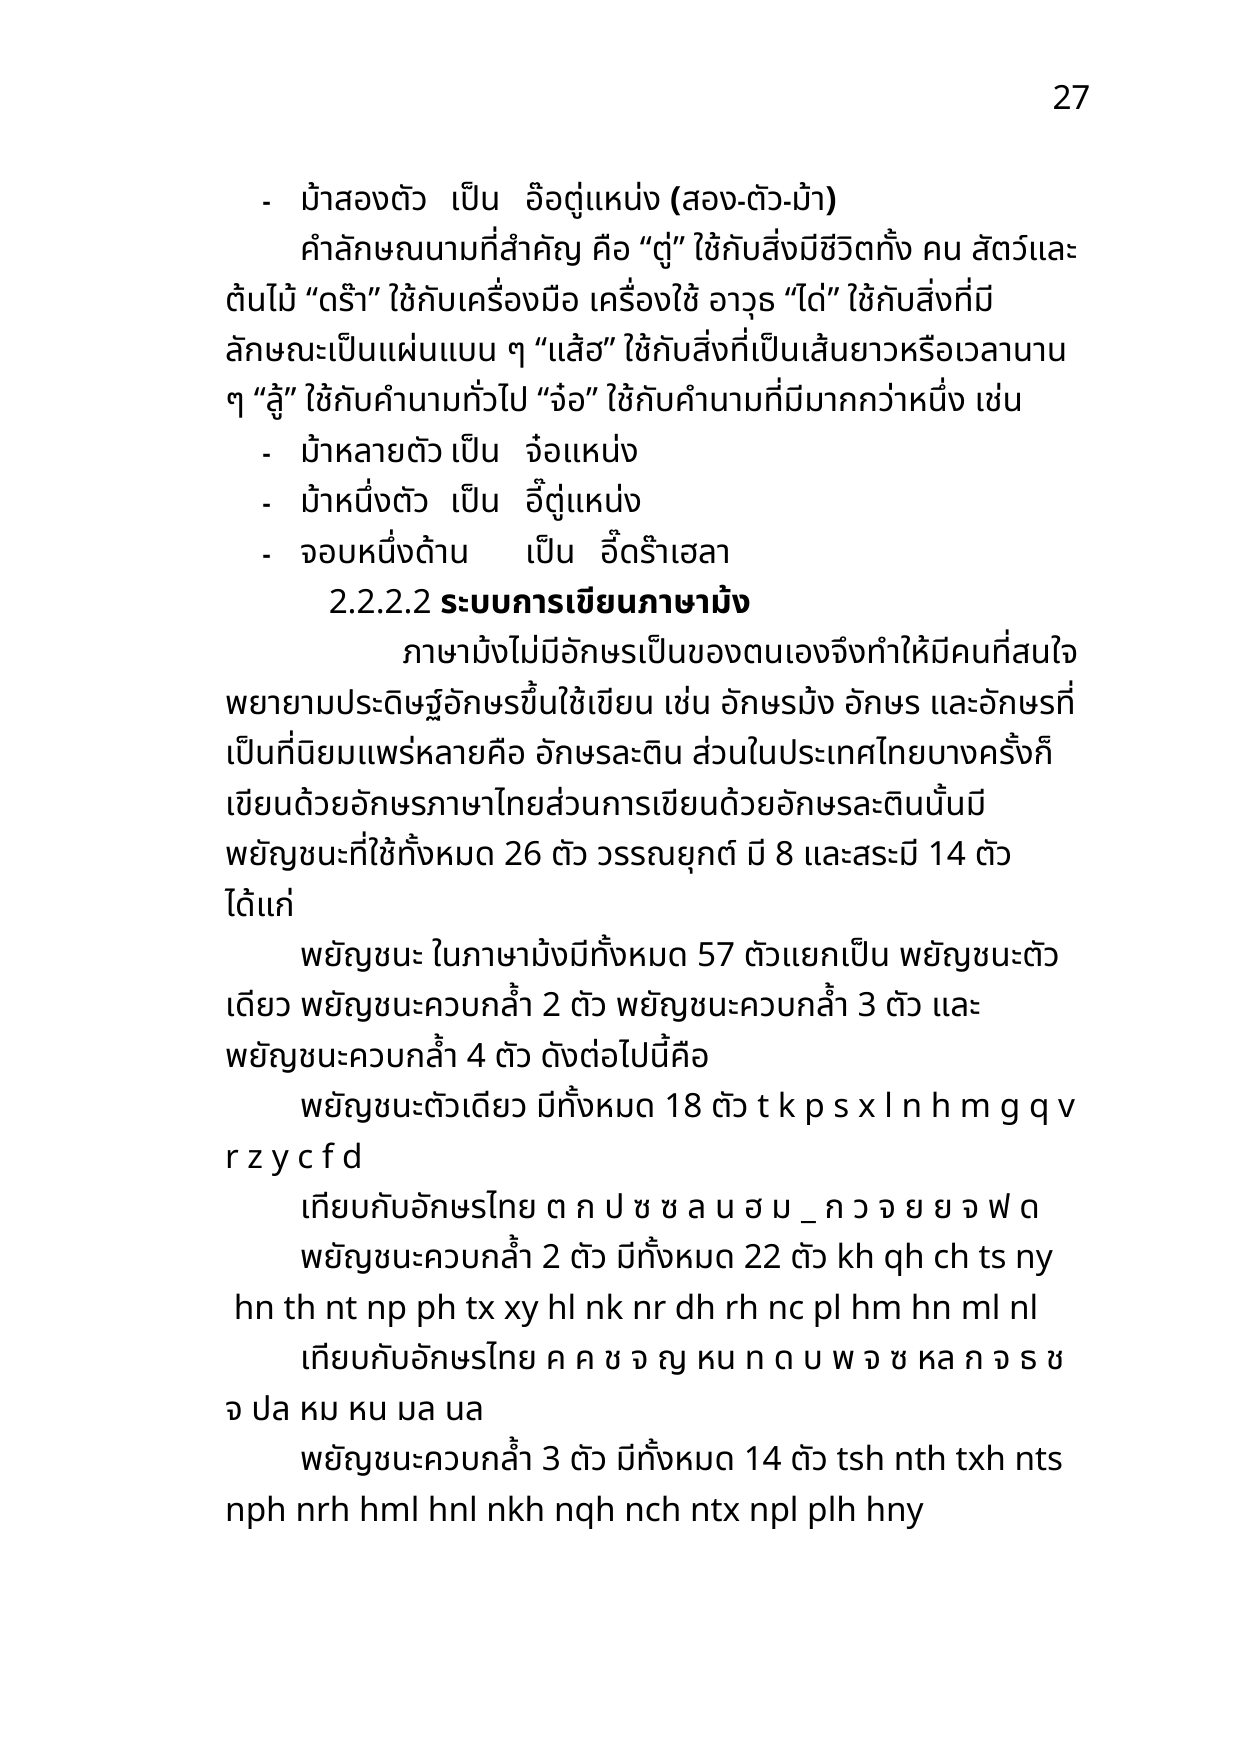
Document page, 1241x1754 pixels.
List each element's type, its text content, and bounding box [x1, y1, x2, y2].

text พยัญชนะควบกล้ำ 3 ตัว มีทั้งหมด 14 ตัว tsh nth txh nts nph nrh hml hnl nkh nqh nch ntx npl plh hny [225, 1435, 1090, 1536]
text เทียบกับอักษรไทย ต ก ป ซ ซ ล น ฮ ม _ ก ว จ ย ย จ ฟ ด [225, 1183, 1090, 1233]
list ม้าสองตัว เป็น อ๊อตู่แหน่ง (สอง-ตัว-ม้า) [262, 175, 1090, 225]
text เทียบกับอักษรไทย ค ค ช จ ญ หน ท ด บ พ จ ซ หล ก จ ธ ช จ ปล หม หน มล นล [225, 1334, 1090, 1435]
text พยัญชนะ ในภาษาม้งมีทั้งหมด 57 ตัวแยกเป็น พยัญชนะตัวเดียว พยัญชนะควบกล้ำ 2 ตัว พยัญชนะควบกล้ำ 3 ตัว และพยัญชนะควบกล้ำ 4 ตัว ดังต่อไปนี้คือ [225, 931, 1090, 1082]
text พยัญชนะตัวเดียว มีทั้งหมด 18 ตัว t k p s x l n h m g q v r z y c f d [225, 1082, 1090, 1183]
text พยัญชนะควบกล้ำ 2 ตัว มีทั้งหมด 22 ตัว kh qh ch ts ny hn th nt np ph tx xy hl nk nr dh rh nc pl hm hn ml nl [225, 1233, 1090, 1334]
list ม้าหนึ่งตัว เป็น อี๊ตู่แหน่ง [262, 477, 1090, 528]
subtitle 2.2.2.2 ระบบการเขียนภาษาม้ง [225, 578, 1090, 628]
text ภาษาม้งไม่มีอักษรเป็นของตนเองจึงทำให้มีคนที่สนใจพยายามประดิษฐ์อักษรขึ้นใช้เขียน เช่น อักษรม้ง อักษร และอักษรที่เป็นที่นิยมแพร่หลายคือ อักษรละติน ส่วนในประเทศไทยบางครั้งก็เขียนด้วยอักษรภาษาไทยส่วนการเขียนด้วยอักษรละตินนั้นมี พยัญชนะที่ใช้ทั้งหมด 26 ตัว วรรณยุกต์ มี 8 และสระมี 14 ตัว ได้แก่ [225, 628, 1090, 931]
text คำลักษณนามที่สำคัญ คือ “ตู่” ใช้กับสิ่งมีชีวิตทั้ง คน สัตว์และต้นไม้ “ดร๊า” ใช้กับเครื่องมือ เครื่องใช้ อาวุธ “ได่” ใช้กับสิ่งที่มีลักษณะเป็นแผ่นแบน ๆ “แส้ฮ” ใช้กับสิ่งที่เป็นเส้นยาวหรือเวลานาน ๆ “ลู้” ใช้กับคำนามทั่วไป “จ๋อ” ใช้กับคำนามที่มีมากกว่าหนึ่ง เช่น [225, 225, 1090, 427]
list ม้าหลายตัว เป็น จ๋อแหน่ง [262, 427, 1090, 477]
list จอบหนึ่งด้าน เป็น อี๊ดร๊าเฮลา [262, 528, 1090, 578]
